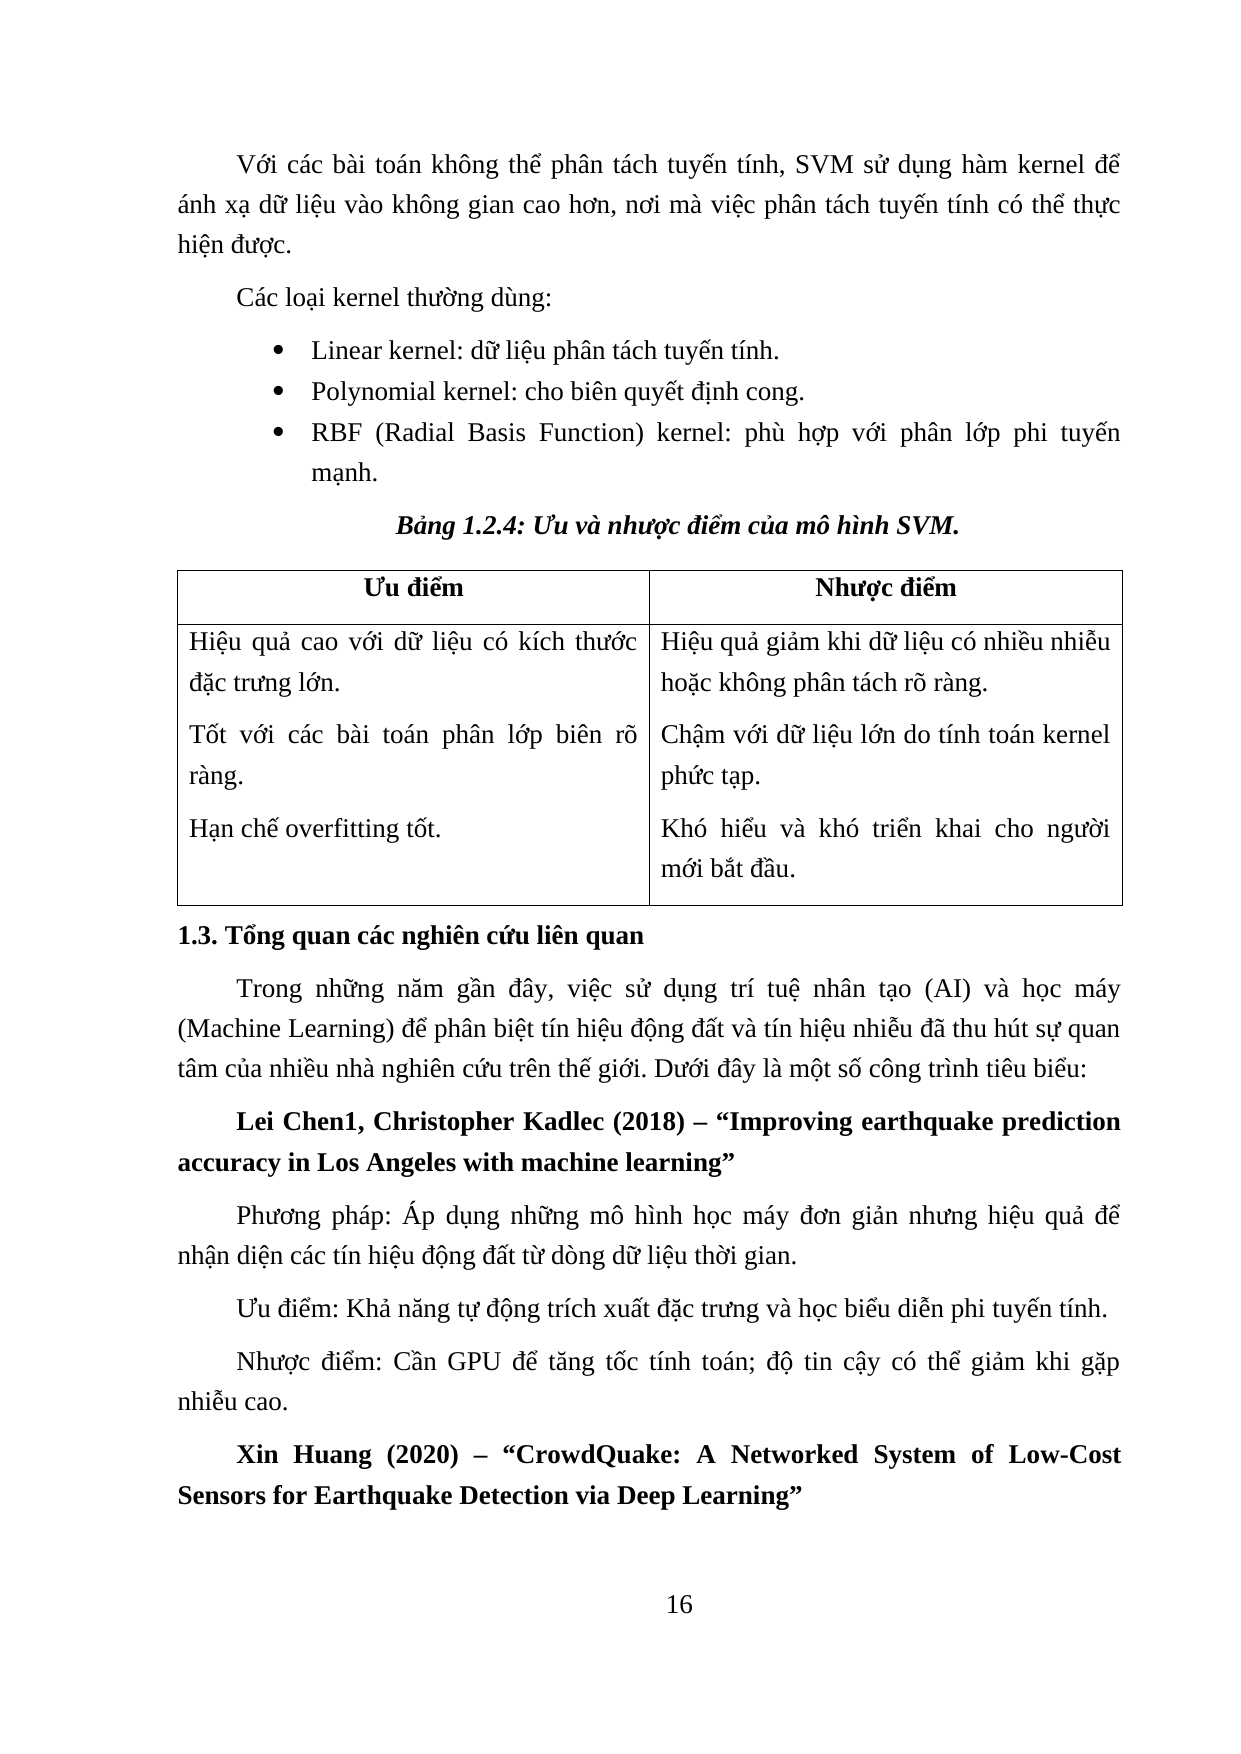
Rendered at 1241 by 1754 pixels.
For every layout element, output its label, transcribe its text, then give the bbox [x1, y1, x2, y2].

list RBF (Radial Basis Function) kernel: phù hợp với phân lớp phi tuyến mạnh. [274, 416, 1122, 487]
text Với các bài toán không thể phân tách tuyến tính, SVM sử dụng hàm kernel để ánh xạ dữ liệu vào không gian cao hơn, nơi mà việc phân tách tuyến tính có thể thực hiện được. [177, 148, 1122, 260]
text Nhược điểm: Cần GPU để tăng tốc tính toán; độ tin cậy có thể giảm khi gặp nhiễu cao. [177, 1345, 1122, 1417]
table_header Nhược điểm [650, 571, 1122, 624]
text Bảng 1.2.4: Ưu và nhược điểm của mô hình SVM. [177, 509, 1122, 540]
text Xin Huang (2020) – “CrowdQuake: A Networked System of Low-Cost Sensors for Earthquake Detection via Deep Learning” [177, 1438, 1122, 1510]
text Các loại kernel thường dùng: [177, 281, 1122, 313]
table_cell Hiệu quả cao với dữ liệu có kích thước đặc trưng lớn. Tốt với các bài toán phân lớp biên rõ ràng. Hạn chế overfitting tốt. [178, 625, 649, 905]
table_cell Hiệu quả giảm khi dữ liệu có nhiều nhiễu hoặc không phân tách rõ ràng. Chậm với dữ liệu lớn do tính toán kernel phức tạp. Khó hiểu và khó triển khai cho người mới bắt đầu. [650, 625, 1122, 905]
text Ưu điểm: Khả năng tự động trích xuất đặc trưng và học biểu diễn phi tuyến tính. [177, 1292, 1122, 1323]
list Polynomial kernel: cho biên quyết định cong. [274, 375, 1122, 406]
table_header Ưu điểm [178, 571, 649, 624]
list Linear kernel: dữ liệu phân tách tuyến tính. [274, 334, 1122, 366]
text Trong những năm gần đây, việc sử dụng trí tuệ nhân tạo (AI) và học máy (Machine Learning) để phân biệt tín hiệu động đất và tín hiệu nhiễu đã thu hút sự quan tâm của nhiều nhà nghiên cứu trên thế giới. Dưới đây là một số công trình tiêu biểu: [177, 972, 1122, 1084]
subtitle 1.3. Tổng quan các nghiên cứu liên quan [177, 919, 1122, 950]
text Phương pháp: Áp dụng những mô hình học máy đơn giản nhưng hiệu quả để nhận diện các tín hiệu động đất từ dòng dữ liệu thời gian. [177, 1199, 1122, 1270]
text Lei Chen1, Christopher Kadlec (2018) – “Improving earthquake prediction accuracy in Los Angeles with machine learning” [177, 1106, 1122, 1177]
